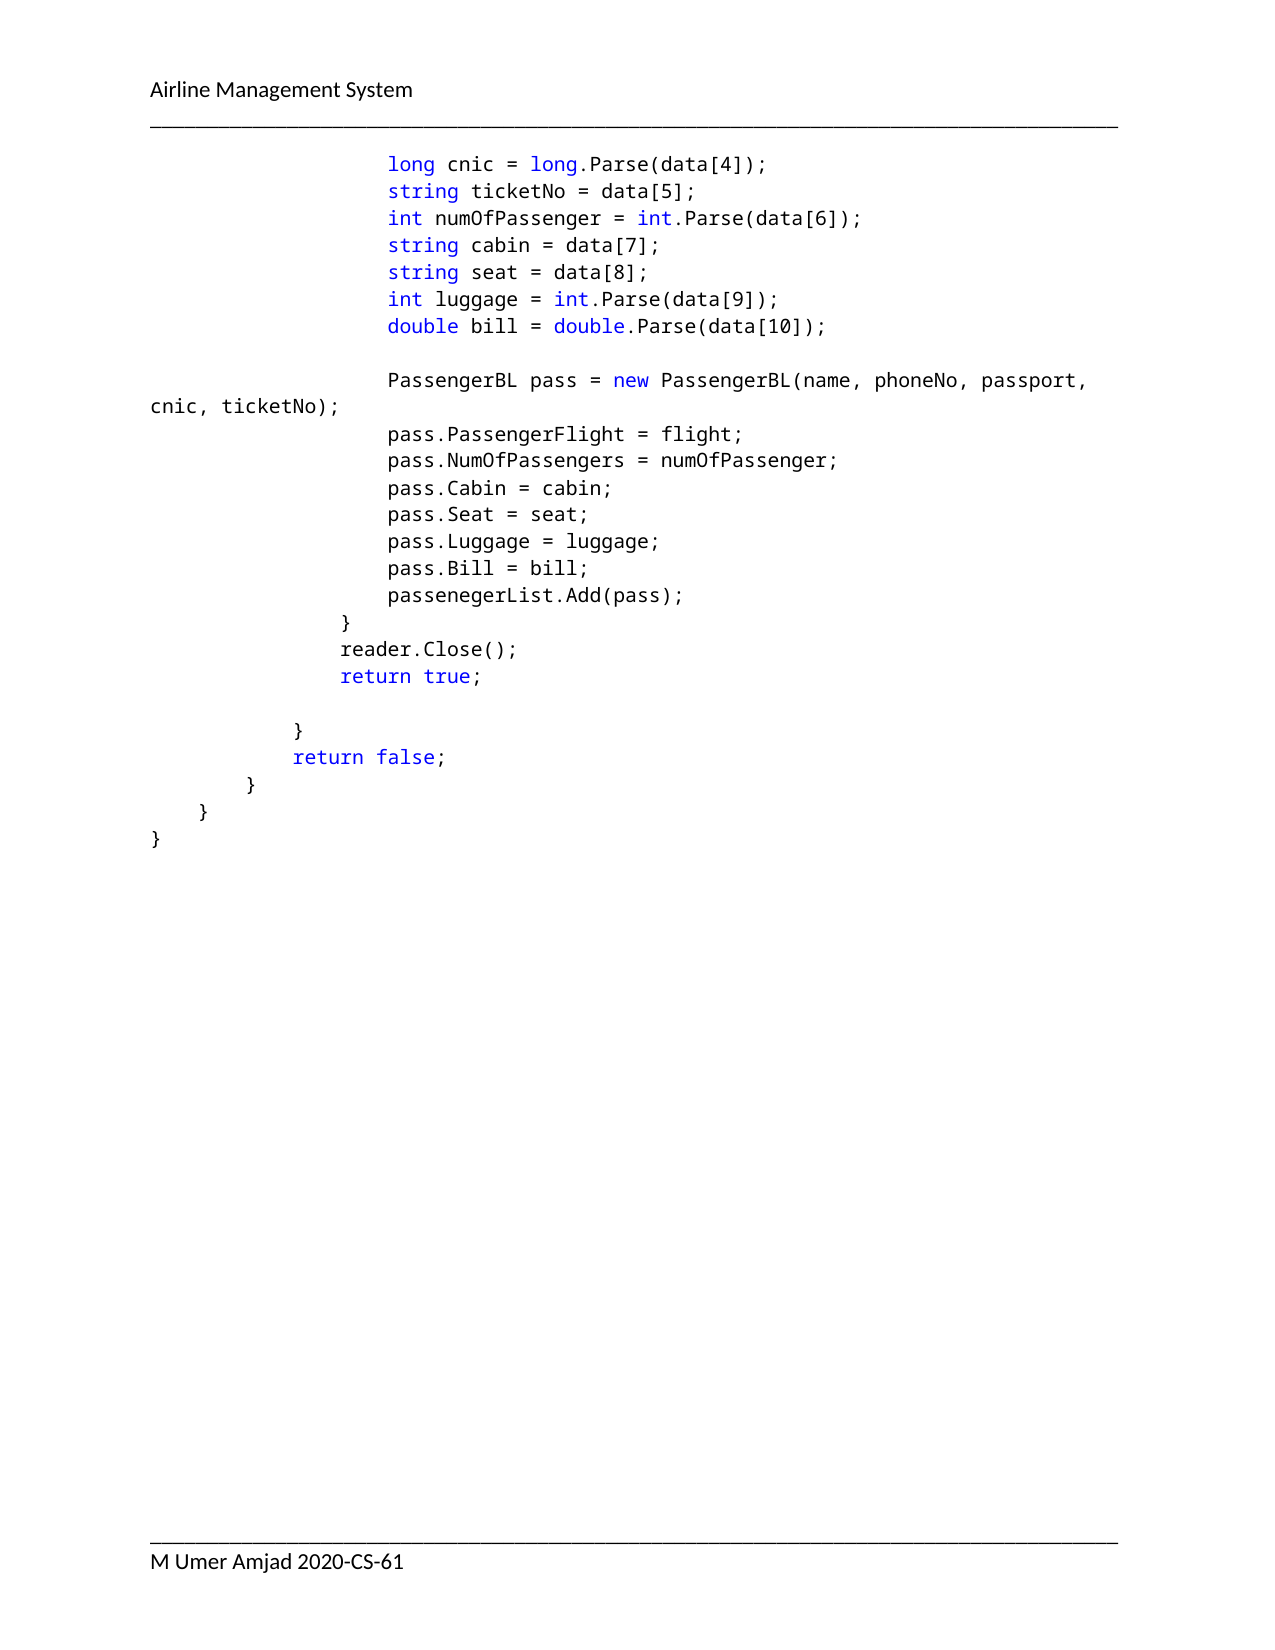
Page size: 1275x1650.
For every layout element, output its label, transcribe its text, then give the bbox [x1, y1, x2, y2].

text pass.Bill = bill; [150, 555, 1125, 582]
text } [150, 609, 1125, 636]
text pass.PassengerFlight = flight; [150, 420, 1125, 447]
text pass.Seat = seat; [150, 501, 1125, 528]
text return false; [150, 743, 1125, 771]
text pass.Luggage = luggage; [150, 528, 1125, 555]
text } [150, 717, 1125, 743]
text PassengerBL pass = new PassengerBL(name, phoneNo, passport, cnic, ticketNo); [150, 366, 1125, 420]
text long cnic = long.Parse(data[4]); [150, 150, 1125, 177]
text string ticketNo = data[5]; [150, 177, 1125, 204]
text pass.Cabin = cabin; [150, 474, 1125, 501]
text } [150, 797, 1125, 824]
text double bill = double.Parse(data[10]); [150, 312, 1125, 339]
text } [150, 771, 1125, 797]
text } [150, 824, 1125, 851]
text passenegerList.Add(pass); [150, 582, 1125, 609]
text int numOfPassenger = int.Parse(data[6]); [150, 204, 1125, 231]
text int luggage = int.Parse(data[9]); [150, 285, 1125, 312]
text string cabin = data[7]; [150, 231, 1125, 258]
text string seat = data[8]; [150, 258, 1125, 285]
text reader.Close(); [150, 636, 1125, 663]
text return true; [150, 663, 1125, 689]
text pass.NumOfPassengers = numOfPassenger; [150, 447, 1125, 474]
